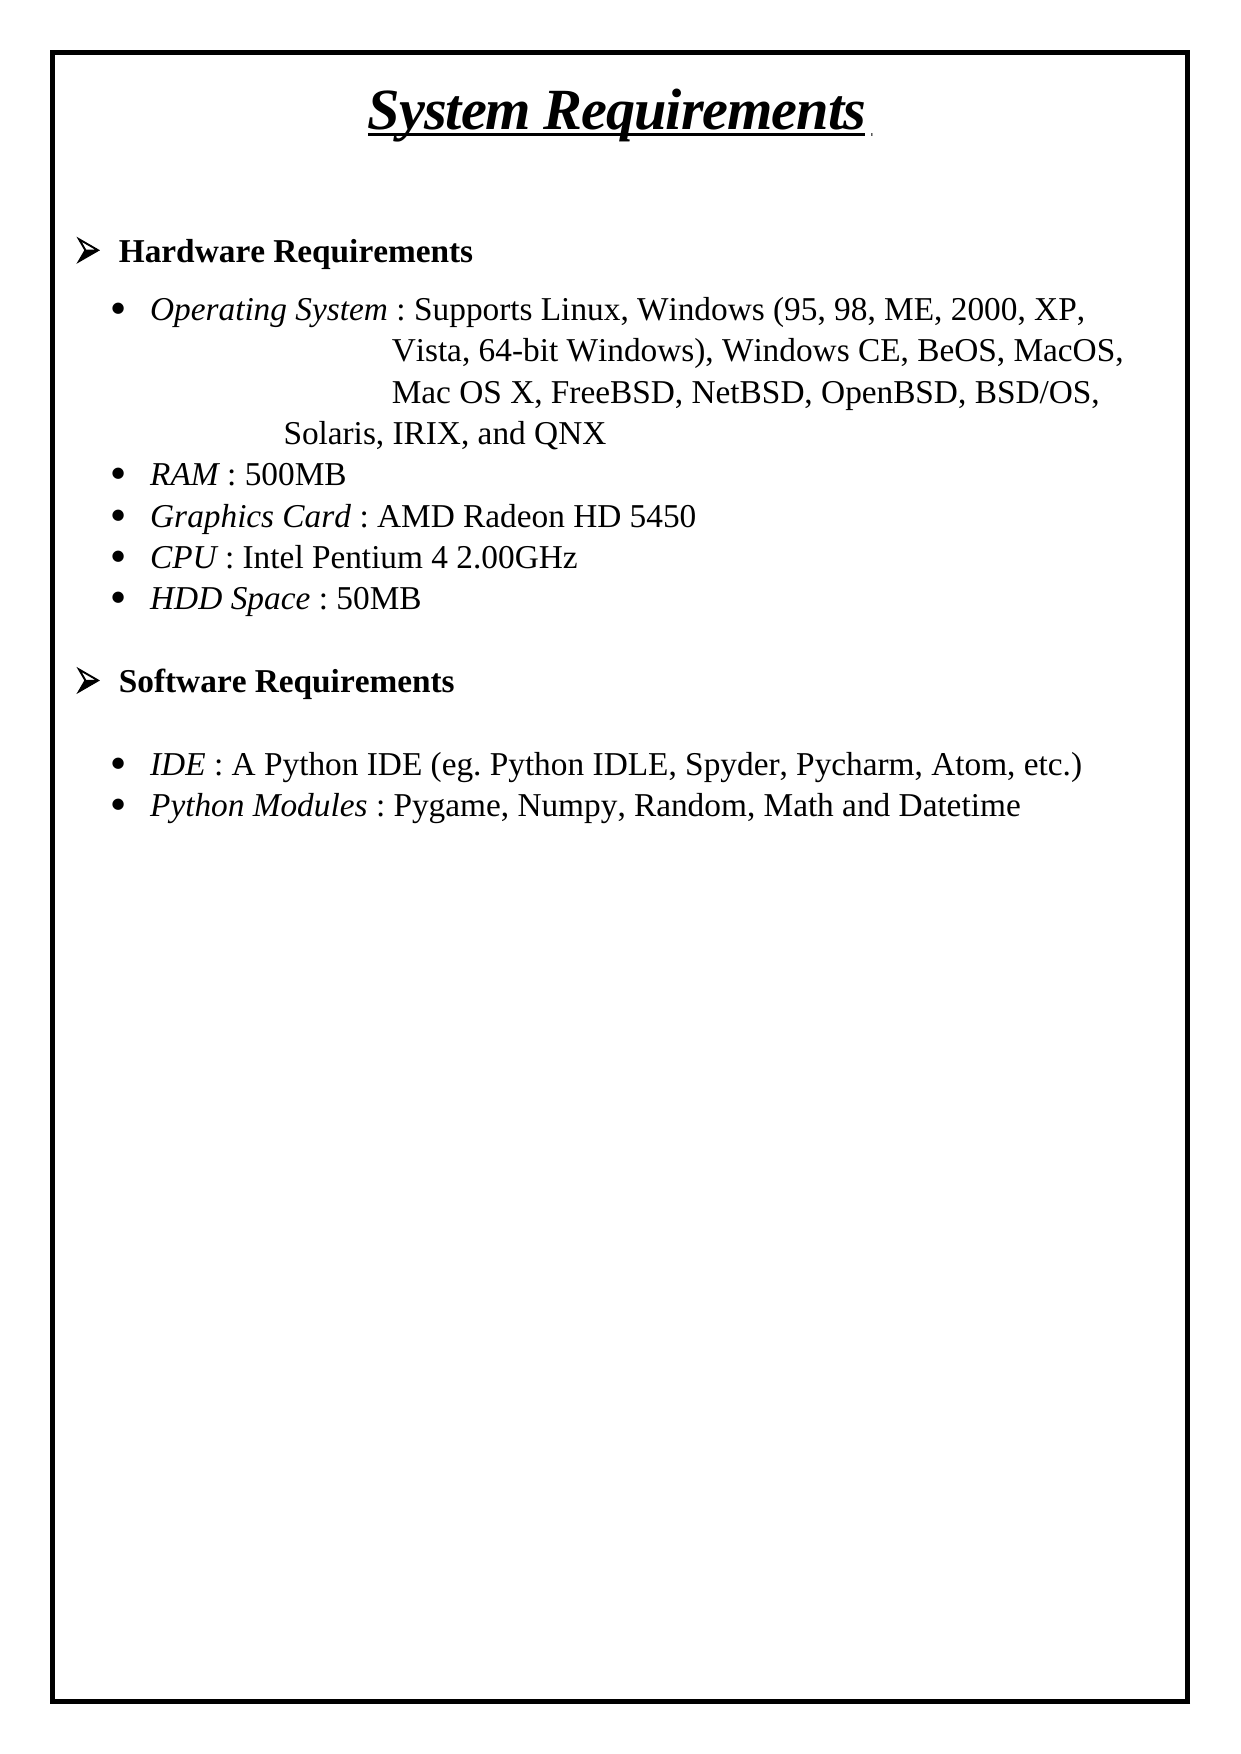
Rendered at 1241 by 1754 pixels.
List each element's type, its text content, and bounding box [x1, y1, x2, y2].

list Graphics Card : AMD Radeon HD 5450 [112, 496, 1165, 534]
list CPU : Intel Pentium 4 2.00GHz [112, 537, 1165, 576]
list Hardware Requirements [75, 231, 1165, 269]
list Software Requirements [75, 661, 1165, 700]
list Operating System : Supports Linux, Windows (95, 98, ME, 2000, XP, Vista, 64-bit Windows), Windows CE, BeOS, MacOS, Mac OS X, FreeBSD, NetBSD, OpenBSD, BSD/OS, Solaris, IRIX, and QNX [112, 289, 1165, 452]
title System Requirements [75, 75, 1165, 142]
list Python Modules : Pygame, Numpy, Random, Math and Datetime [112, 785, 1165, 824]
list HDD Space : 50MB [112, 579, 1165, 617]
list RAM : 500MB [112, 454, 1165, 493]
list IDE : A Python IDE (eg. Python IDLE, Spyder, Pycharm, Atom, etc.) [112, 744, 1165, 782]
